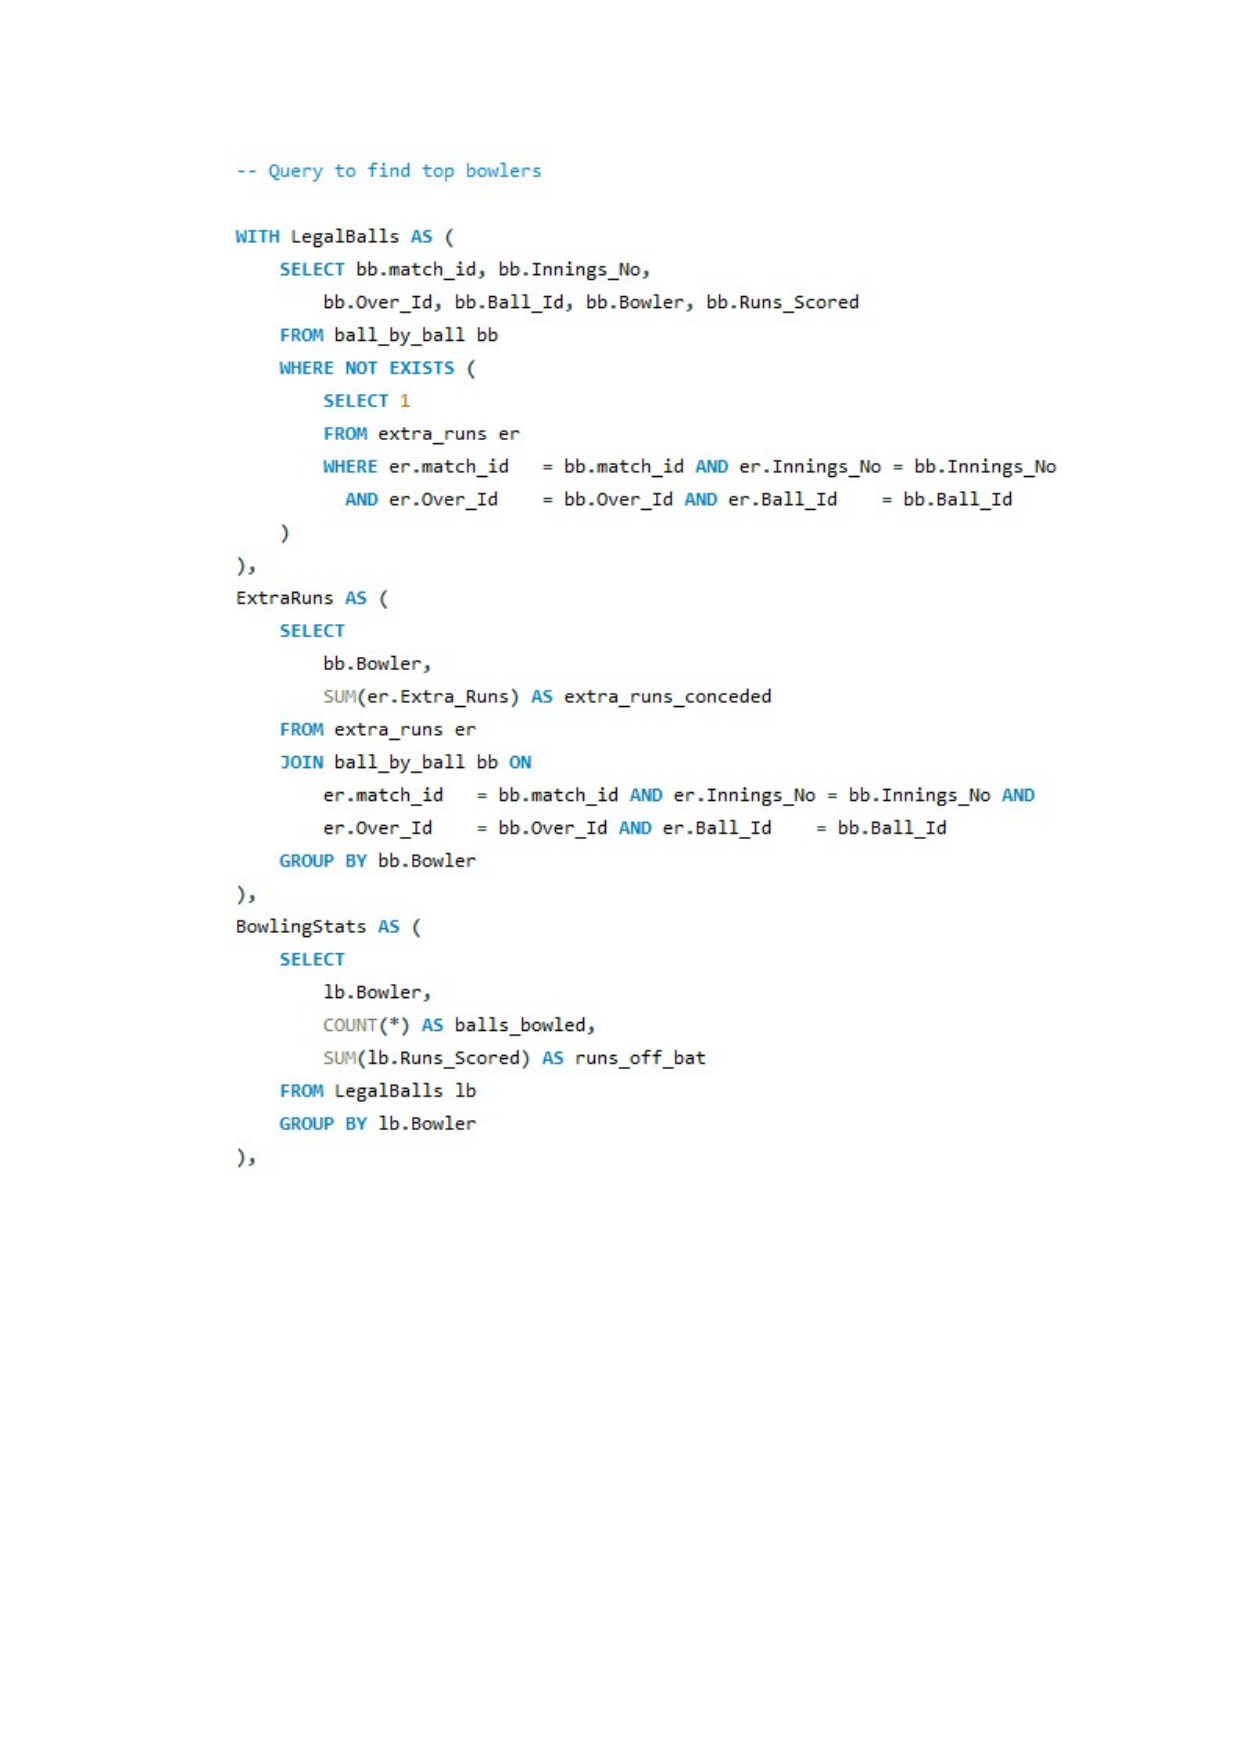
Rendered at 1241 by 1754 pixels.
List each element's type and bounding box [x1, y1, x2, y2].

picture [225, 150, 1085, 1177]
